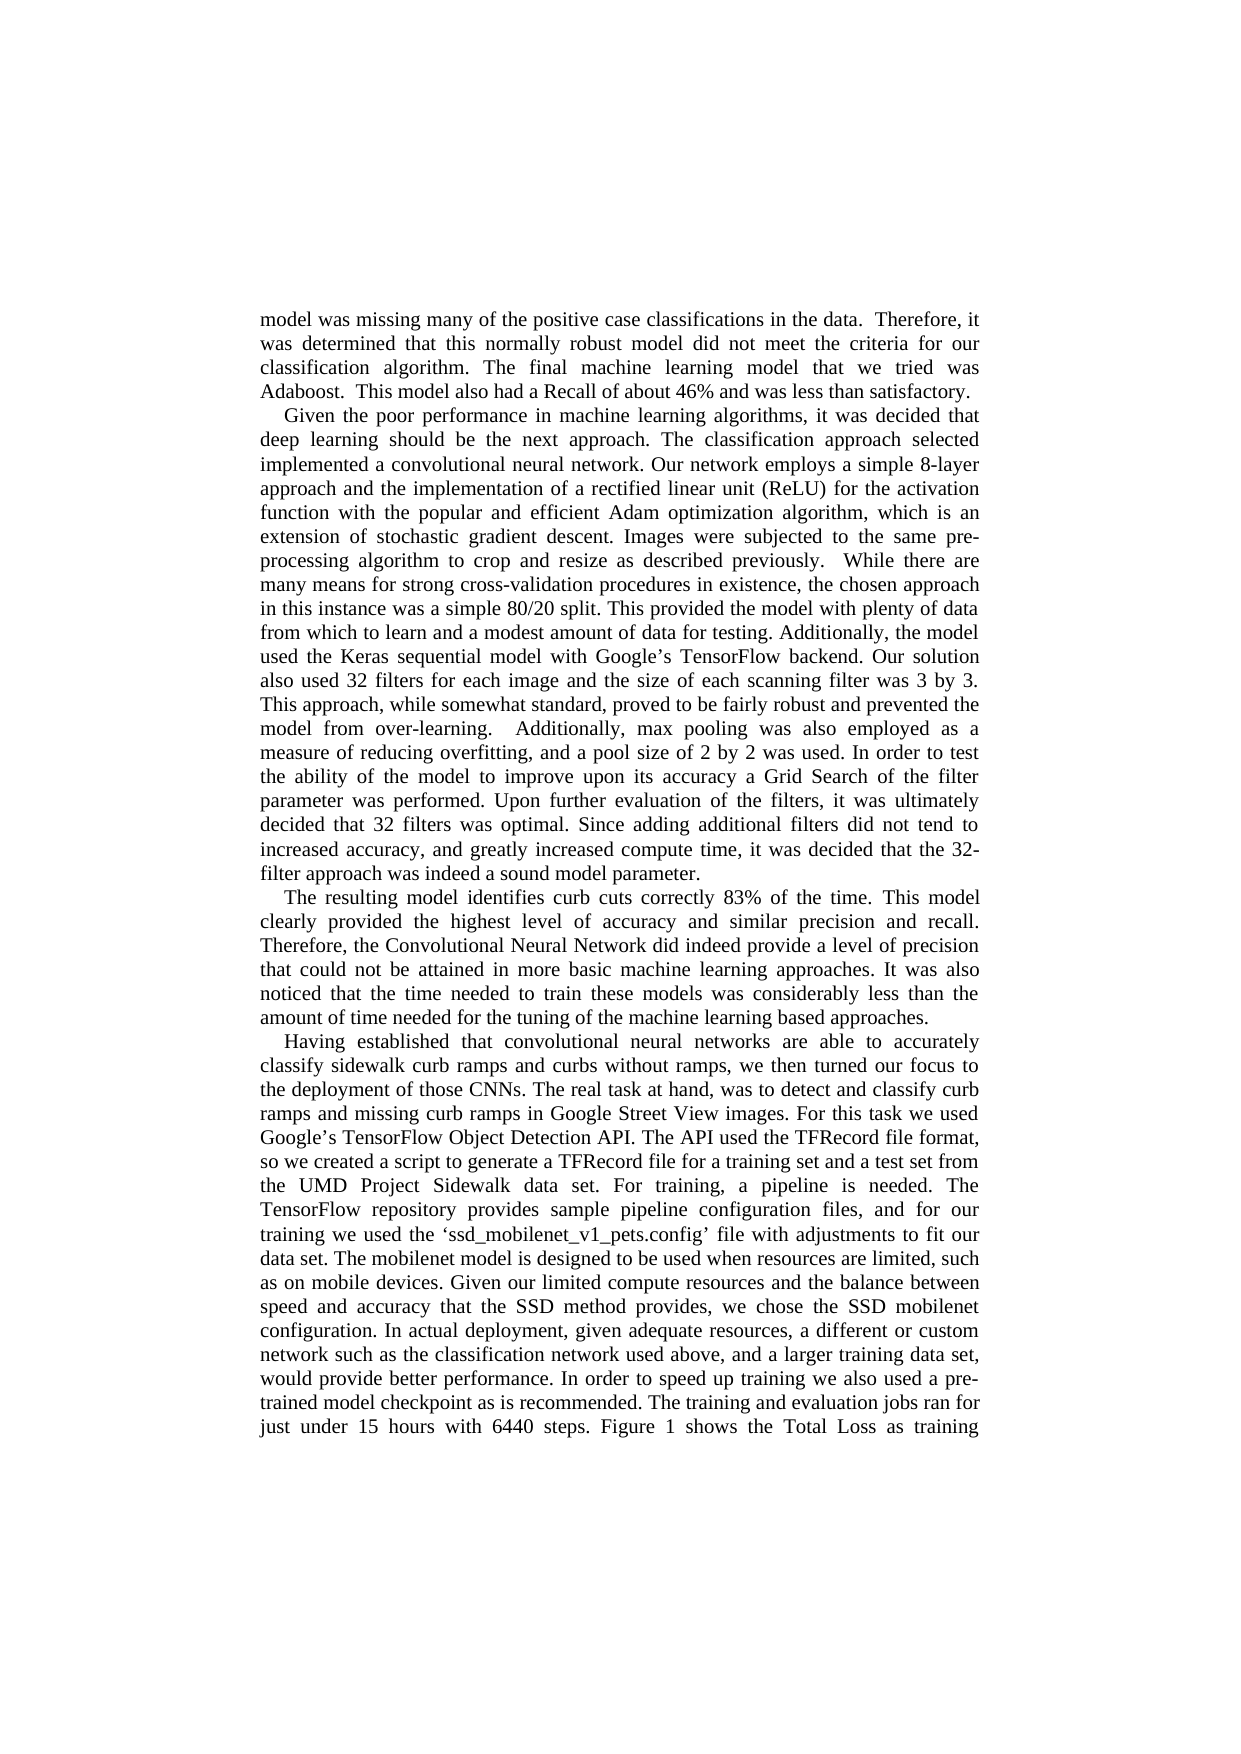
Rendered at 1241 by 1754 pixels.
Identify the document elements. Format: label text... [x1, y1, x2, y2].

text Given the poor performance in machine learning algorithms, it was decided that deep learning should be the next approach. The classification approach selected implemented a convolutional neural network. Our network employs a simple 8-layer approach and the implementation of a rectified linear unit (ReLU) for the activation function with the popular and efficient Adam optimization algorithm, which is an extension of stochastic gradient descent. Images were subjected to the same pre-processing algorithm to crop and resize as described previously. While there are many means for strong cross-validation procedures in existence, the chosen approach in this instance was a simple 80/20 split. This provided the model with plenty of data from which to learn and a modest amount of data for testing. Additionally, the model used the Keras sequential model with Google’s TensorFlow backend. Our solution also used 32 filters for each image and the size of each scanning filter was 3 by 3. This approach, while somewhat standard, proved to be fairly robust and prevented the model from over-learning. Additionally, max pooling was also employed as a measure of reducing overfitting, and a pool size of 2 by 2 was used. In order to test the ability of the model to improve upon its accuracy a Grid Search of the filter parameter was performed. Upon further evaluation of the filters, it was ultimately decided that 32 filters was optimal. Since adding additional filters did not tend to increased accuracy, and greatly increased compute time, it was decided that the 32-filter approach was indeed a sound model parameter. [260, 403, 980, 884]
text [260, 1029, 980, 1438]
text The resulting model identifies curb cuts correctly 83% of the time. This model clearly provided the highest level of accuracy and similar precision and recall. Therefore, the Convolutional Neural Network did indeed provide a level of precision that could not be attained in more basic machine learning approaches. It was also noticed that the time needed to train these models was considerably less than the amount of time needed for the tuning of the machine learning based approaches. [260, 884, 980, 1029]
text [260, 307, 980, 403]
